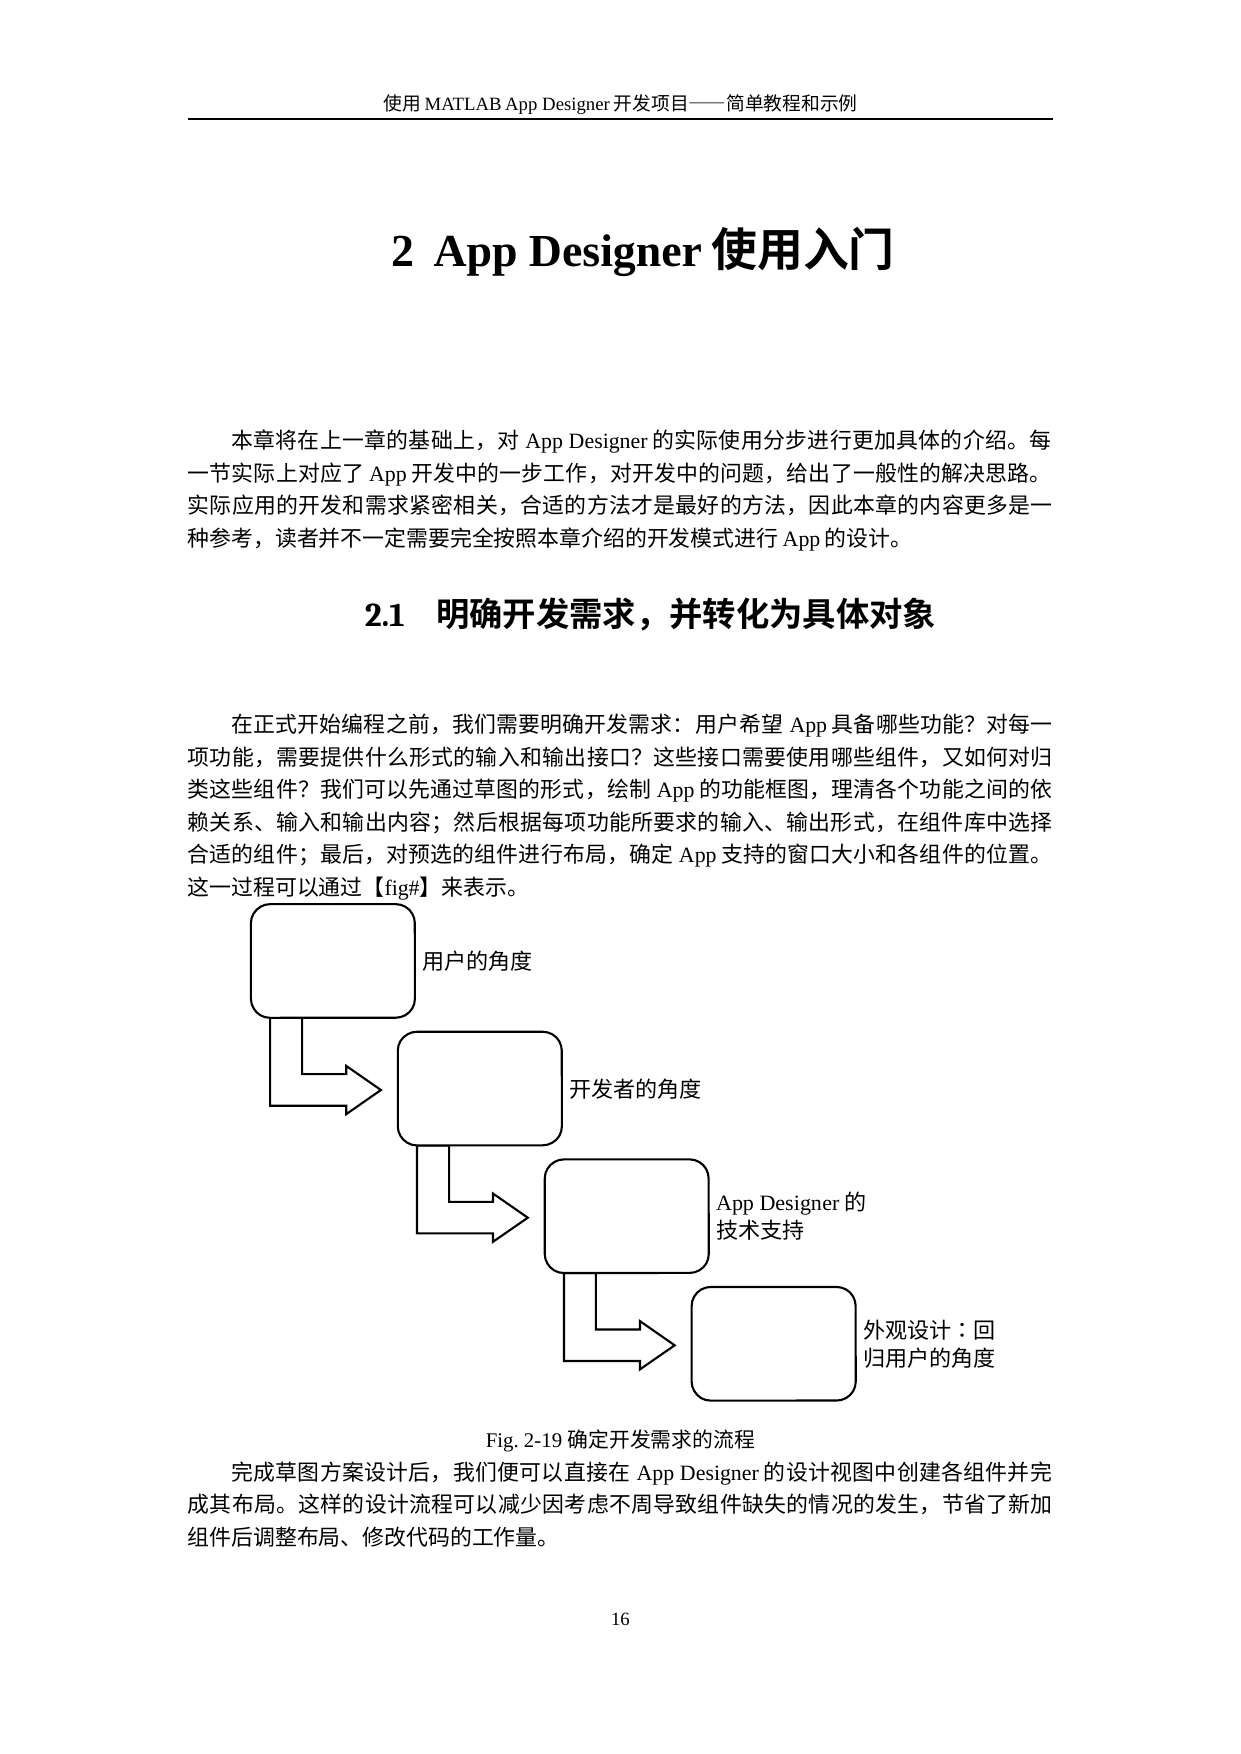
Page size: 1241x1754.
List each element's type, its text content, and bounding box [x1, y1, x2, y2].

text 完成草图方案设计后，我们便可以直接在App Designer的设计视图中创建各组件并完成其布局。这样的设计流程可以减少因考虑不周导致组件缺失的情况的发生，节省了新加组件后调整布局、修改代码的工作量。 [187, 1454, 1053, 1552]
text 在正式开始编程之前，我们需要明确开发需求：用户希望App具备哪些功能？对每一项功能，需要提供什么形式的输入和输出接口？这些接口需要使用哪些组件，又如何对归类这些组件？我们可以先通过草图的形式，绘制App的功能框图，理清各个功能之间的依赖关系、输入和输出内容；然后根据每项功能所要求的输入、输出形式，在组件库中选择合适的组件；最后，对预选的组件进行布局，确定App支持的窗口大小和各组件的位置。这一过程可以通过【fig#】来表示。 [187, 707, 1053, 902]
subtitle 明确开发需求，并转化为具体对象 [247, 580, 1053, 645]
subtitle App Designer使用入门 [232, 197, 1053, 295]
text 本章将在上一章的基础上，对App Designer的实际使用分步进行更加具体的介绍。每一节实际上对应了App开发中的一步工作，对开发中的问题，给出了一般性的解决思路。实际应用的开发和需求紧密相关，合适的方法才是最好的方法，因此本章的内容更多是一种参考，读者并不一定需要完全按照本章介绍的开发模式进行App的设计。 [187, 423, 1053, 553]
